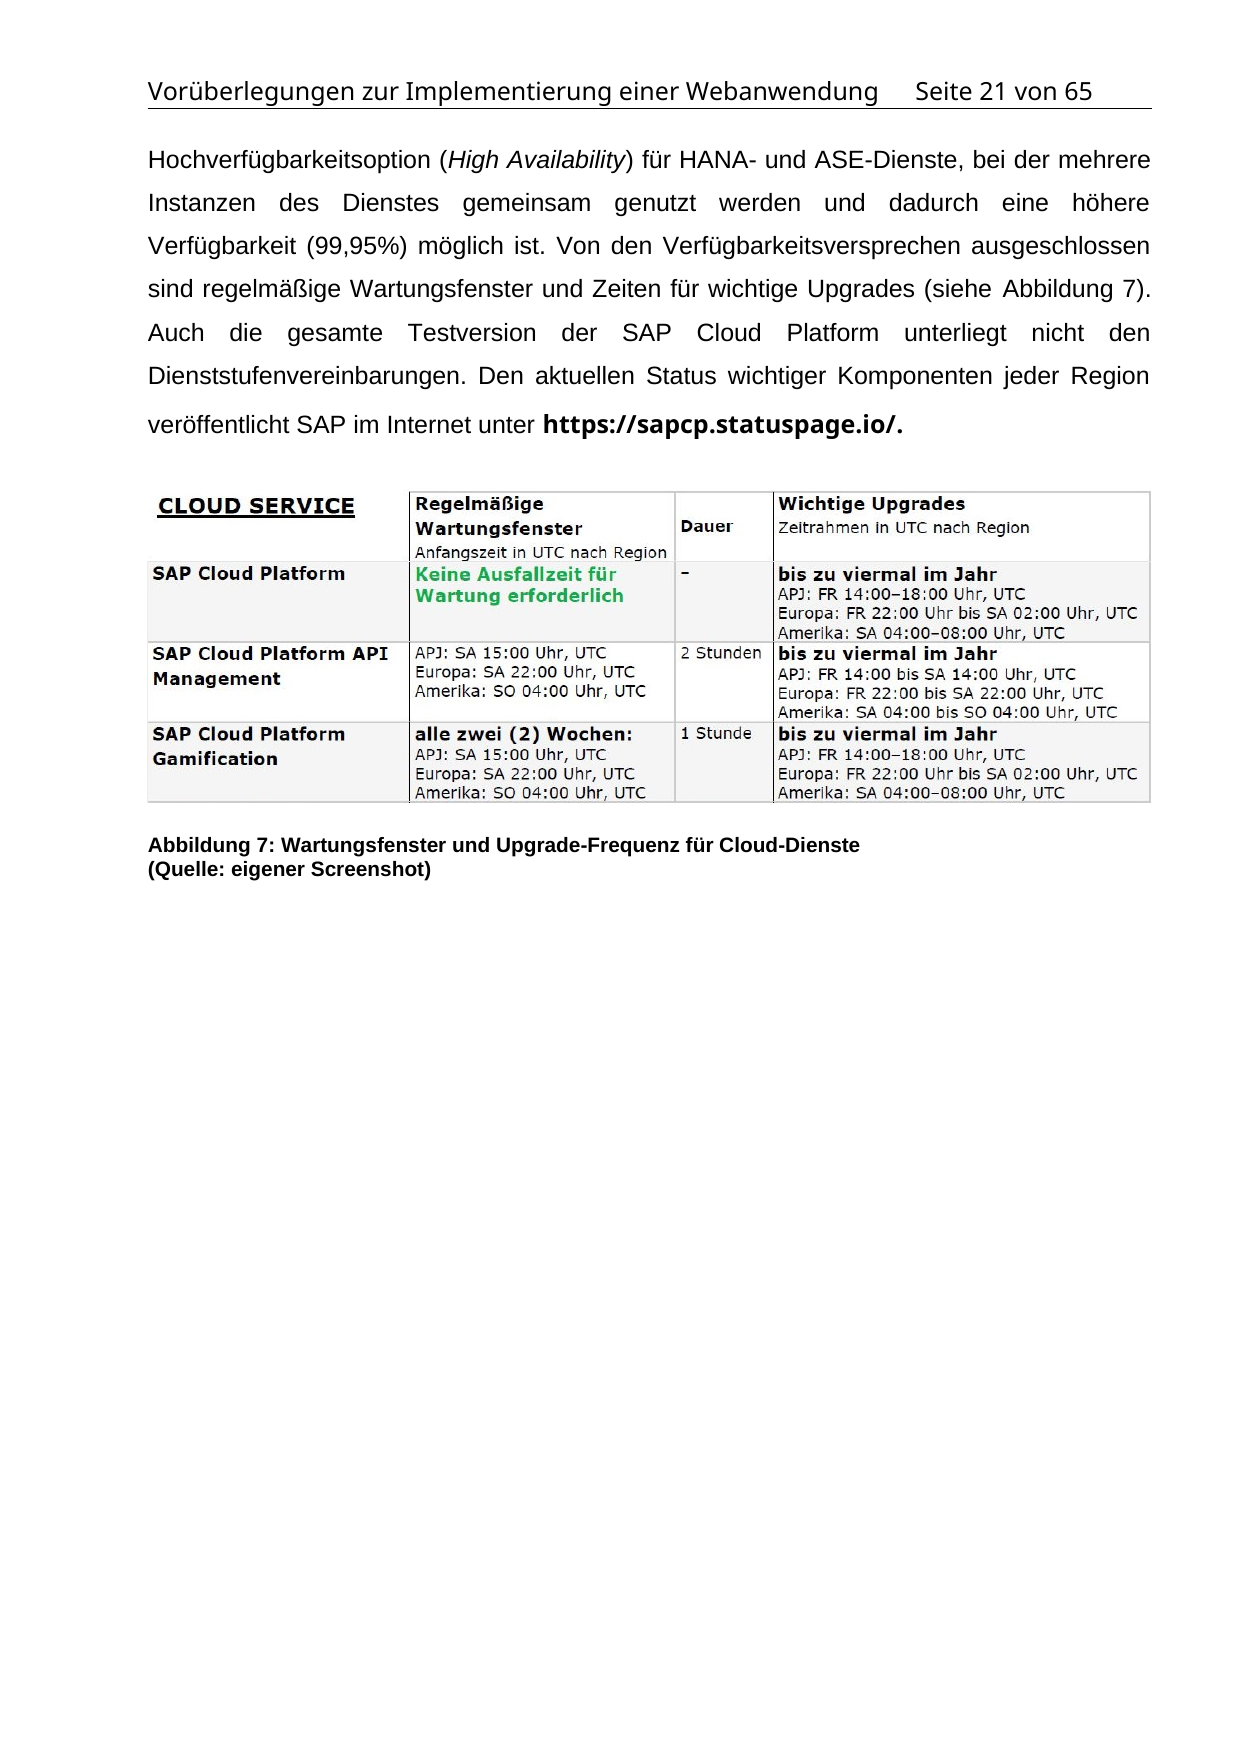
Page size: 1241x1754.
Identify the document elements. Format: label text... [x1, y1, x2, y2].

picture [147, 470, 1152, 803]
text (Quelle: eigener Screenshot) [148, 856, 1152, 880]
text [148, 145, 1152, 441]
